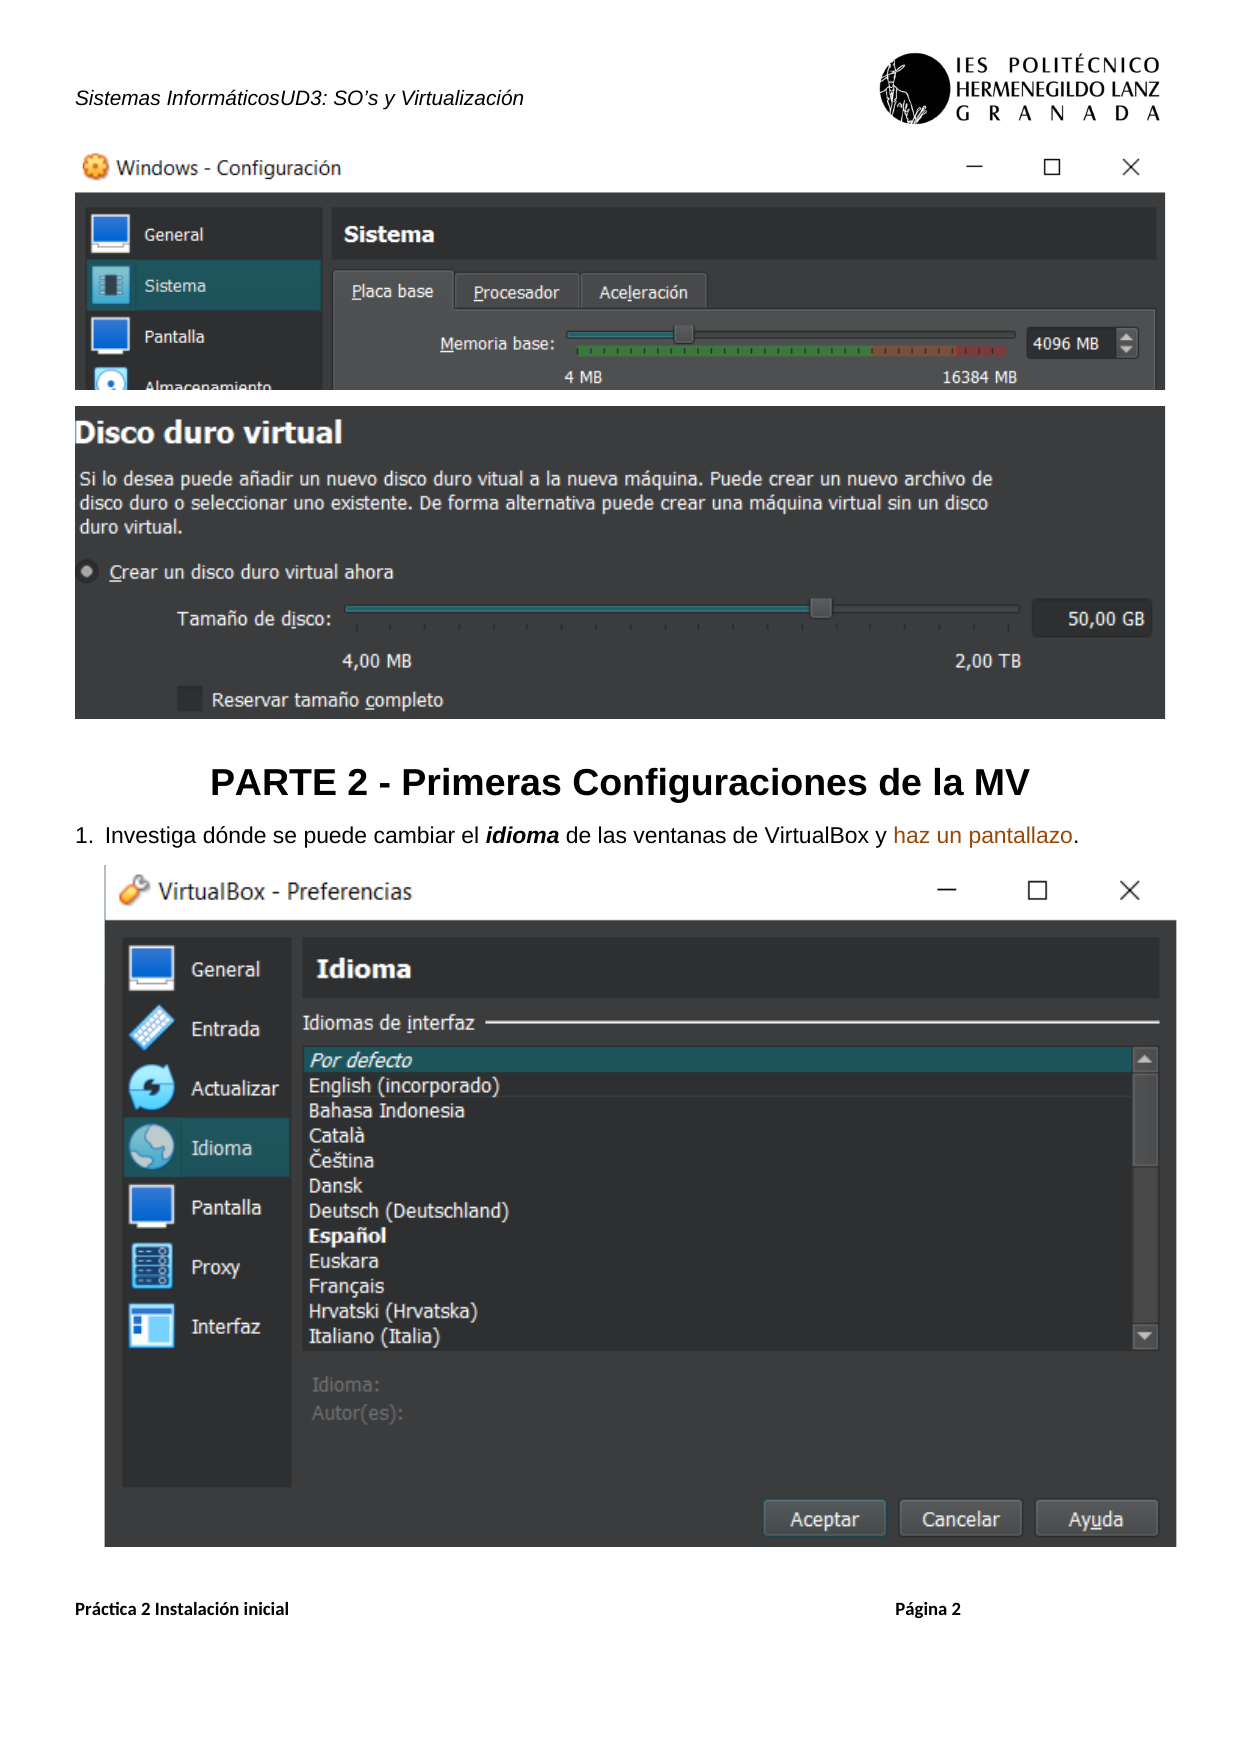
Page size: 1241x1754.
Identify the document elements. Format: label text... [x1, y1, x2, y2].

picture [75, 406, 1166, 719]
picture [75, 147, 1166, 390]
list Investiga dónde se puede cambiar el idioma de las ventanas de VirtualBox y haz un pantallazo. [75, 822, 1165, 849]
picture [871, 51, 1166, 126]
subtitle PARTE 2 - Primeras Configuraciones de la MV [75, 760, 1165, 803]
picture [104, 865, 1177, 1547]
